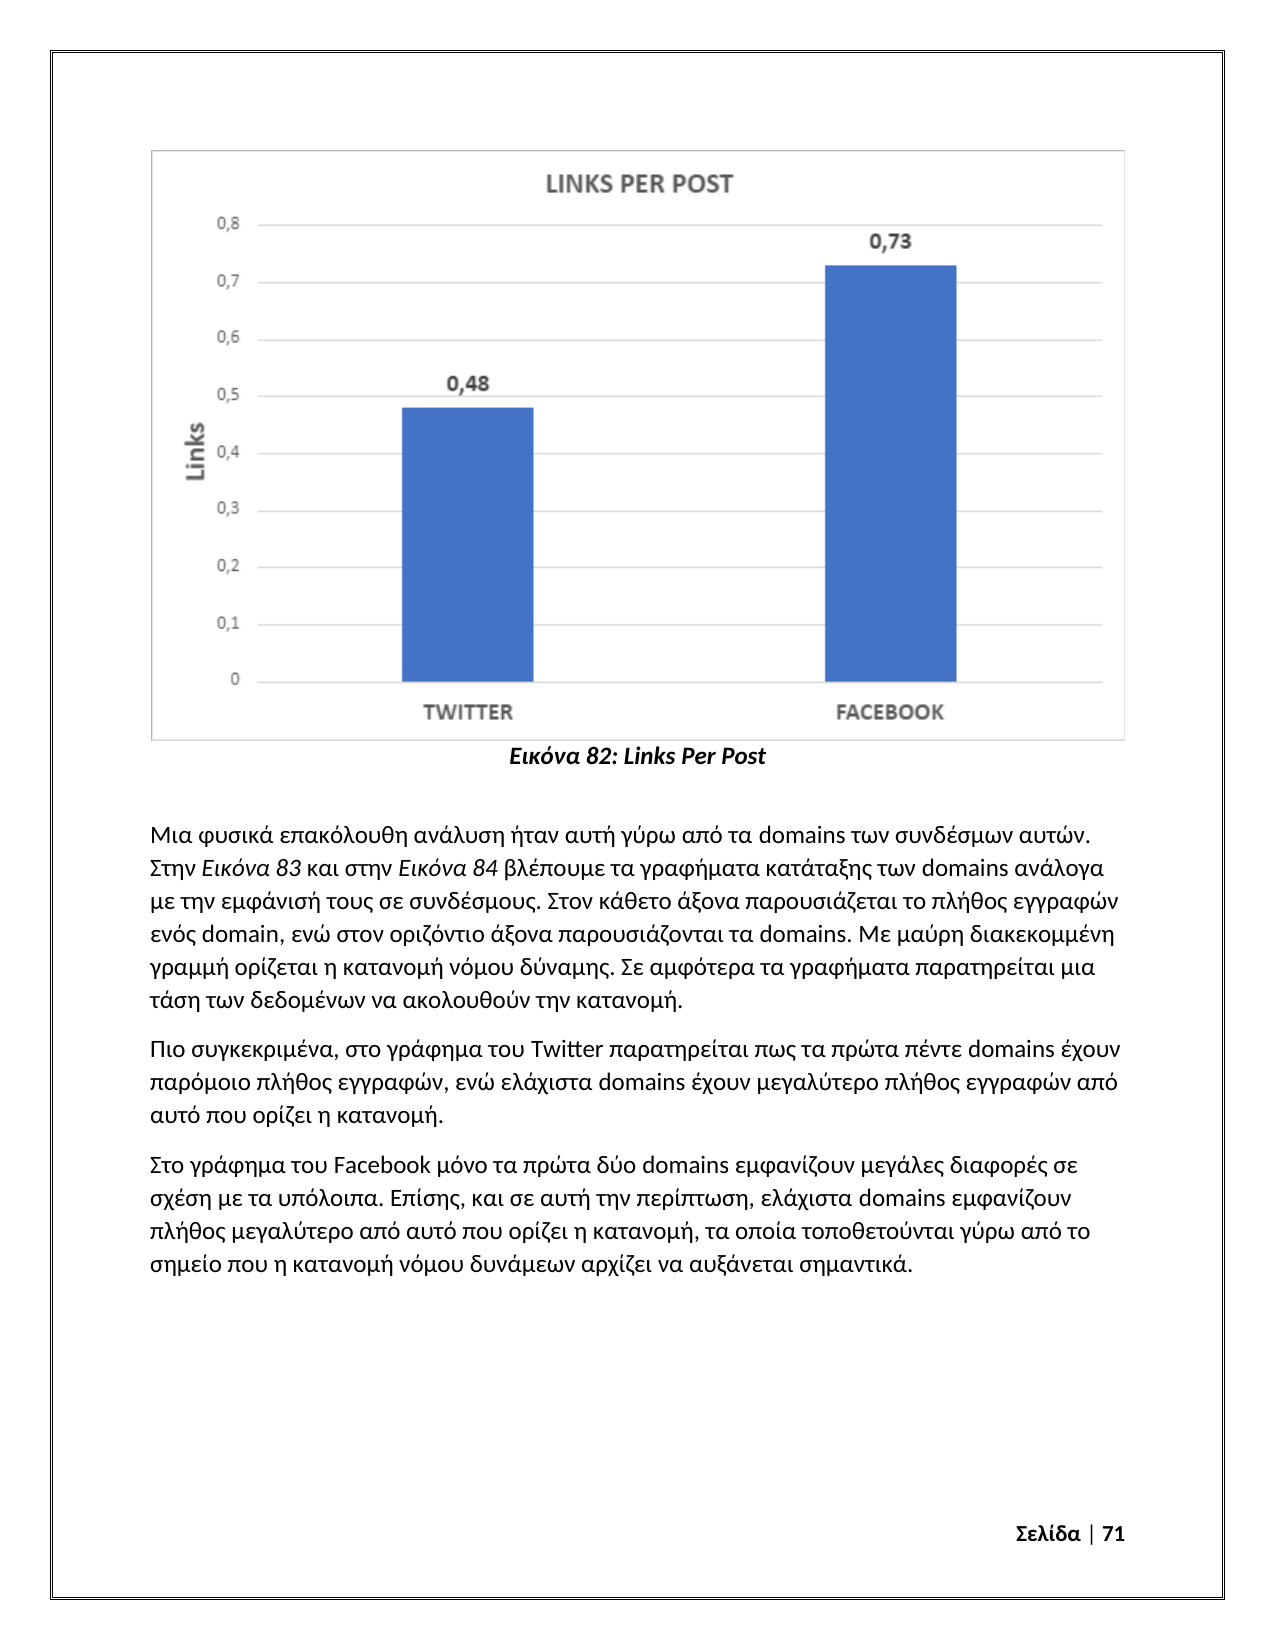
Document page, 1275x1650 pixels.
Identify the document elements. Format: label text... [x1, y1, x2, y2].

text Στο γράφημα του Facebook μόνο τα πρώτα δύο domains εμφανίζουν μεγάλες διαφορές σε σχέση με τα υπόλοιπα. Επίσης, και σε αυτή την περίπτωση, ελάχιστα domains εμφανίζουν πλήθος μεγαλύτερο από αυτό που ορίζει η κατανομή, τα οποία τοποθετούνται γύρω από το σημείο που η κατανομή νόμου δυνάμεων αρχίζει να αυξάνεται σημαντικά. [150, 1149, 1125, 1278]
picture [150, 150, 1125, 741]
text Πιο συγκεκριμένα, στο γράφημα του Twitter παρατηρείται πως τα πρώτα πέντε domains έχουν παρόμοιο πλήθος εγγραφών, ενώ ελάχιστα domains έχουν μεγαλύτερο πλήθος εγγραφών από αυτό που ορίζει η κατανομή. [150, 1034, 1125, 1130]
text Μια φυσικά επακόλουθη ανάλυση ήταν αυτή γύρω από τα domains των συνδέσμων αυτών. Στην Εικόνα 83 και στην Εικόνα 84 βλέπουμε τα γραφήματα κατάταξης των domains ανάλογα με την εμφάνισή τους σε συνδέσμους. Στον κάθετο άξονα παρουσιάζεται το πλήθος εγγραφών ενός domain, ενώ στον οριζόντιο άξονα παρουσιάζονται τα domains. Με μαύρη διακεκομμένη γραμμή ορίζεται η κατανομή νόμου δύναμης. Σε αμφότερα τα γραφήματα παρατηρείται μια τάση των δεδομένων να ακολουθούν την κατανομή. [150, 819, 1125, 1014]
text Εικόνα 82: Links Per Post [150, 741, 1125, 771]
